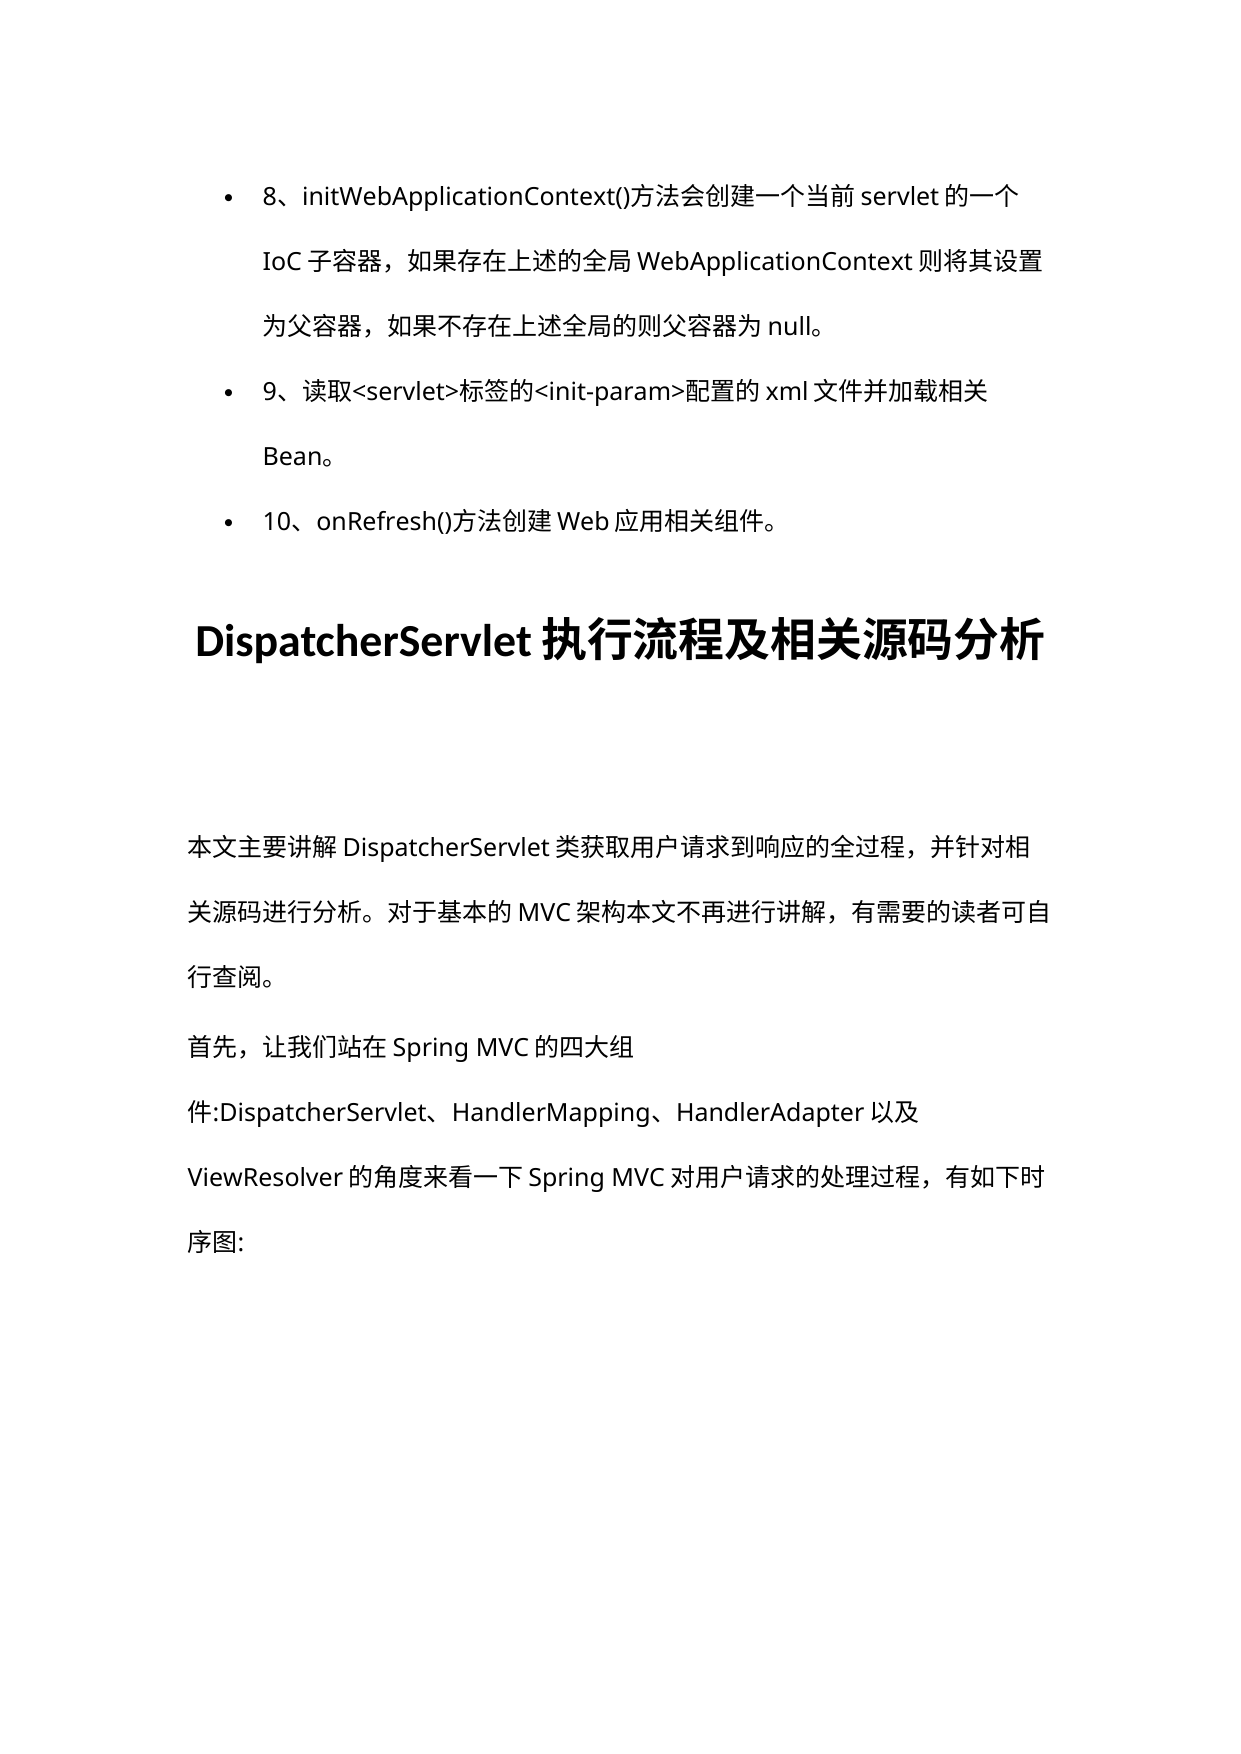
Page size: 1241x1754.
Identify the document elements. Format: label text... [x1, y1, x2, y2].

list 9、读取<servlet>标签的<init-param>配置的xml文件并加载相关Bean。 [225, 357, 1053, 487]
list 8、initWebApplicationContext()方法会创建一个当前servlet的一个IoC子容器，如果存在上述的全局WebApplicationContext则将其设置为父容器，如果不存在上述全局的则父容器为null。 [225, 162, 1053, 357]
subtitle DispatcherServlet执行流程及相关源码分析 [187, 587, 1053, 685]
text 本文主要讲解DispatcherServlet类获取用户请求到响应的全过程，并针对相关源码进行分析。对于基本的MVC架构本文不再进行讲解，有需要的读者可自行查阅。 [187, 813, 1053, 1008]
list 10、onRefresh()方法创建Web应用相关组件。 [225, 487, 1053, 552]
text 首先，让我们站在Spring MVC的四大组件:DispatcherServlet、HandlerMapping、HandlerAdapter以及ViewResolver的角度来看一下Spring MVC对用户请求的处理过程，有如下时序图: [187, 1013, 1053, 1273]
